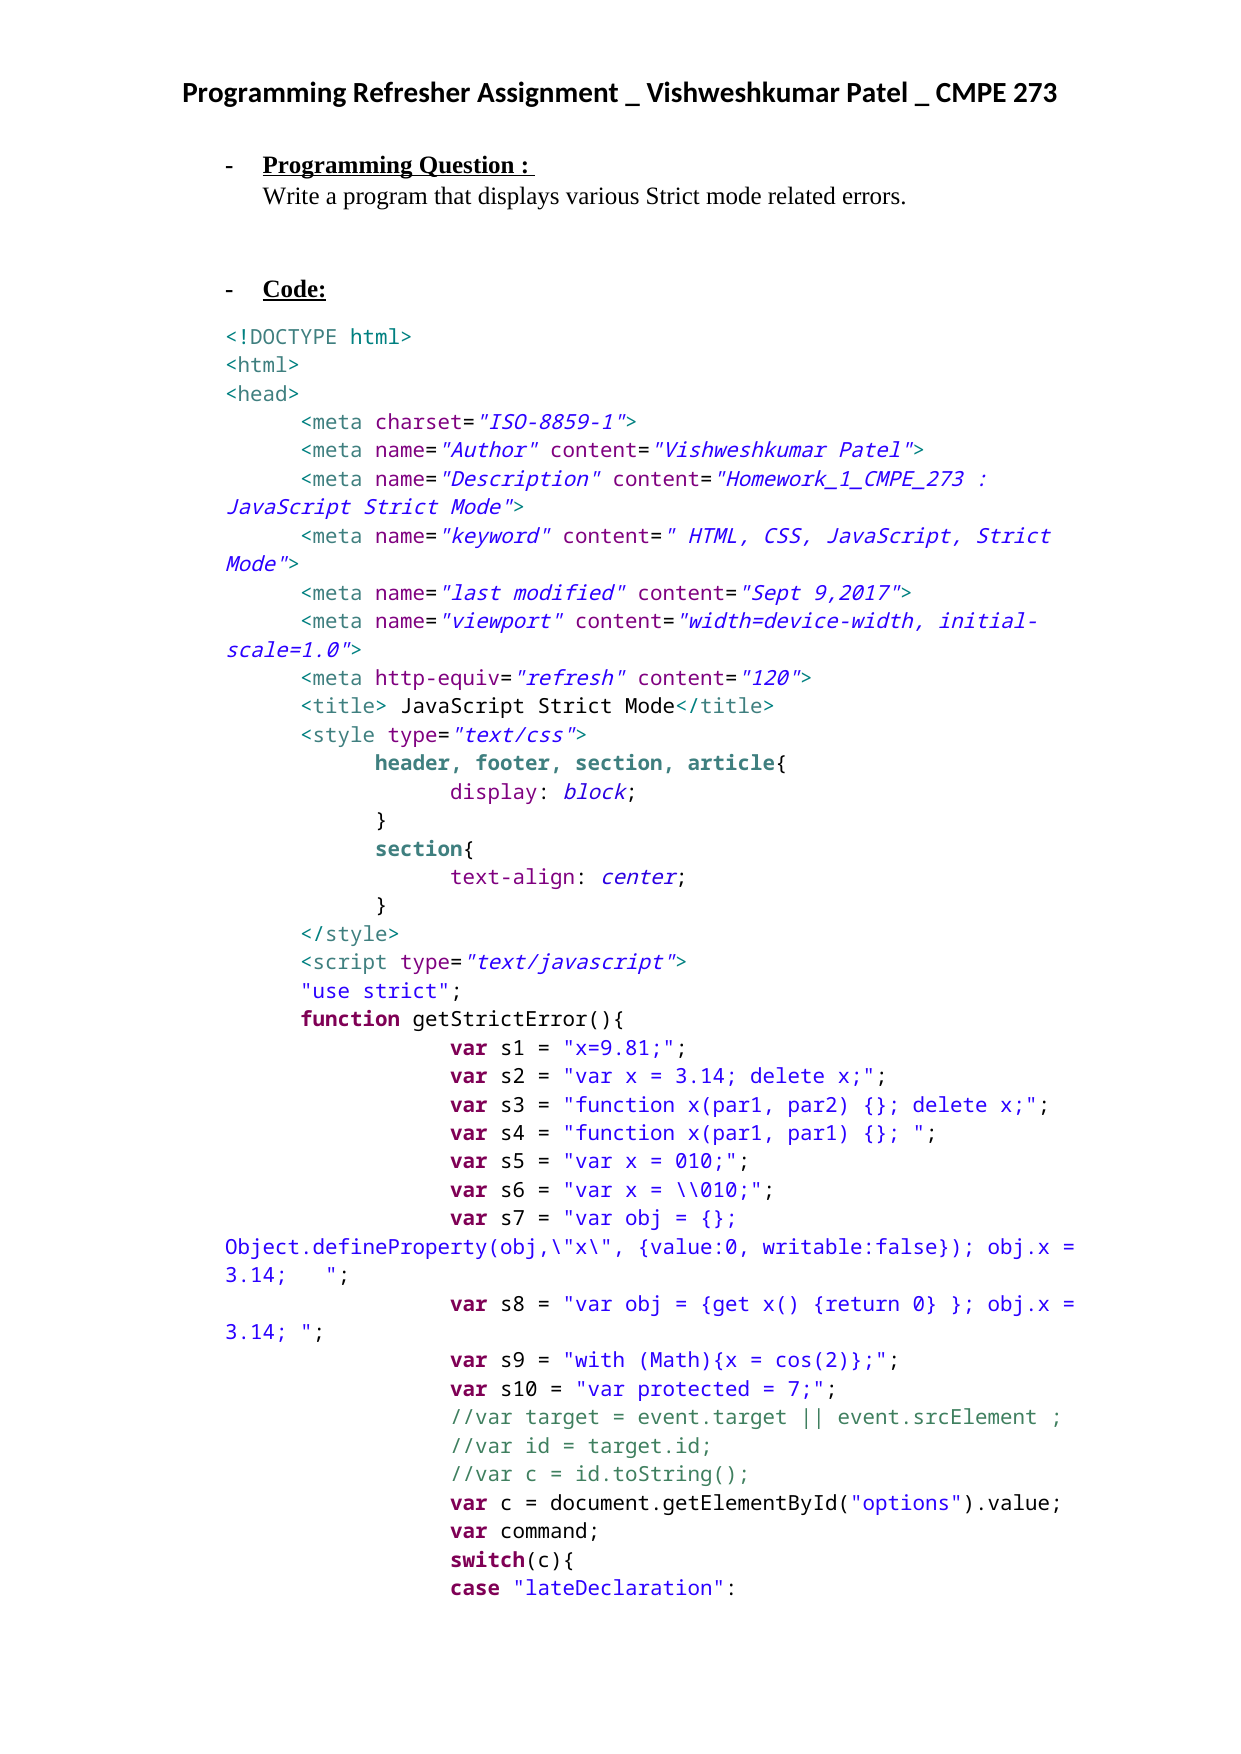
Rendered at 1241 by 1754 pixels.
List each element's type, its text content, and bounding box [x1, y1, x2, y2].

text <meta http-equiv="refresh" content="120"> [225, 663, 1090, 692]
text } [225, 805, 1090, 834]
text <meta name="Author" content="Vishweshkumar Patel"> [225, 436, 1090, 464]
text section{ [225, 834, 1090, 862]
text display: block; [225, 777, 1090, 805]
text </style> [225, 919, 1090, 947]
text } [225, 891, 1090, 919]
text var s3 = "function x(par1, par2) {}; delete x;"; [225, 1090, 1090, 1118]
text <title> JavaScript Strict Mode</title> [225, 692, 1090, 720]
text <meta charset="ISO-8859-1"> [225, 407, 1090, 436]
text var s9 = "with (Math){x = cos(2)};"; [225, 1346, 1090, 1374]
text //var c = id.toString(); [225, 1459, 1090, 1488]
list Write a program that displays various Strict mode related errors. [262, 181, 1090, 210]
text <head> [225, 379, 1090, 407]
text var s2 = "var x = 3.14; delete x;"; [225, 1061, 1090, 1090]
text header, footer, section, article{ [225, 748, 1090, 777]
text //var target = event.target || event.srcElement ; [225, 1402, 1090, 1431]
text "use strict"; [225, 976, 1090, 1004]
text var command; [225, 1516, 1090, 1545]
text //var id = target.id; [225, 1431, 1090, 1459]
text var s5 = "var x = 010;"; [225, 1147, 1090, 1175]
text <html> [225, 350, 1090, 379]
list Programming Question : [225, 150, 1090, 179]
text <meta name="last modified" content="Sept 9,2017"> [225, 578, 1090, 606]
text var s10 = "var protected = 7;"; [225, 1374, 1090, 1402]
text var s6 = "var x = \\010;"; [225, 1175, 1090, 1203]
text <script type="text/javascript"> [225, 947, 1090, 976]
text <!DOCTYPE html> [225, 322, 1090, 350]
text <meta name="viewport" content="width=device-width, initial-scale=1.0"> [225, 606, 1090, 663]
text switch(c){ [225, 1545, 1090, 1573]
text var s4 = "function x(par1, par1) {}; "; [225, 1118, 1090, 1147]
text text-align: center; [225, 862, 1090, 891]
text <meta name="keyword" content=" HTML, CSS, JavaScript, Strict Mode"> [225, 521, 1090, 578]
text var s8 = "var obj = {get x() {return 0} }; obj.x = 3.14; "; [225, 1289, 1090, 1346]
text <style type="text/css"> [225, 720, 1090, 748]
text var s1 = "x=9.81;"; [225, 1033, 1090, 1061]
list Code: [225, 274, 1090, 303]
text var s7 = "var obj = {}; Object.defineProperty(obj,\"x\", {value:0, writable:false}); obj.x = 3.14; "; [225, 1203, 1090, 1289]
text var c = document.getElementById("options").value; [225, 1488, 1090, 1516]
text <meta name="Description" content="Homework_1_CMPE_273 : JavaScript Strict Mode"> [225, 464, 1090, 521]
text function getStrictError(){ [225, 1004, 1090, 1033]
text case "lateDeclaration": [225, 1573, 1090, 1602]
